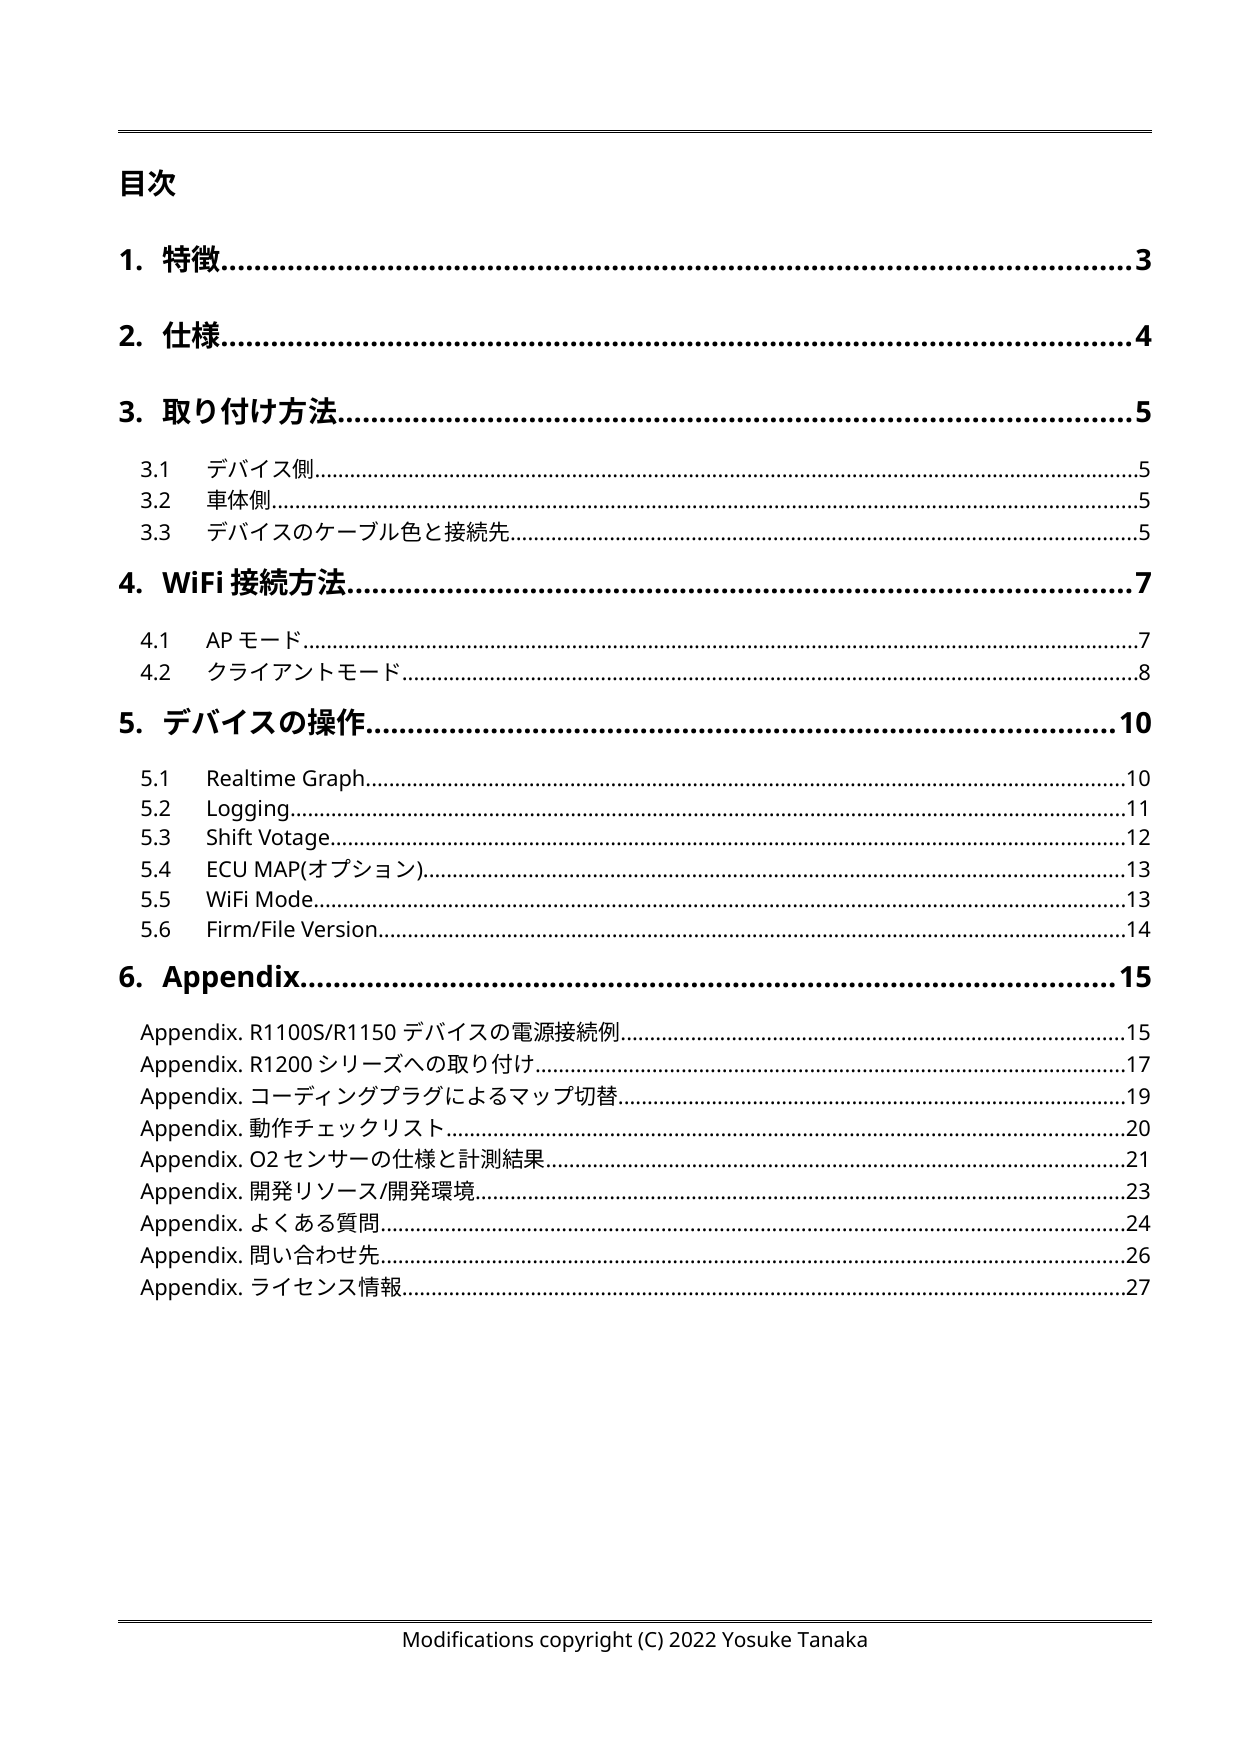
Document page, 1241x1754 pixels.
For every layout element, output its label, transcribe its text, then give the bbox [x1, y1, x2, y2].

text 目次 [118, 160, 1152, 202]
